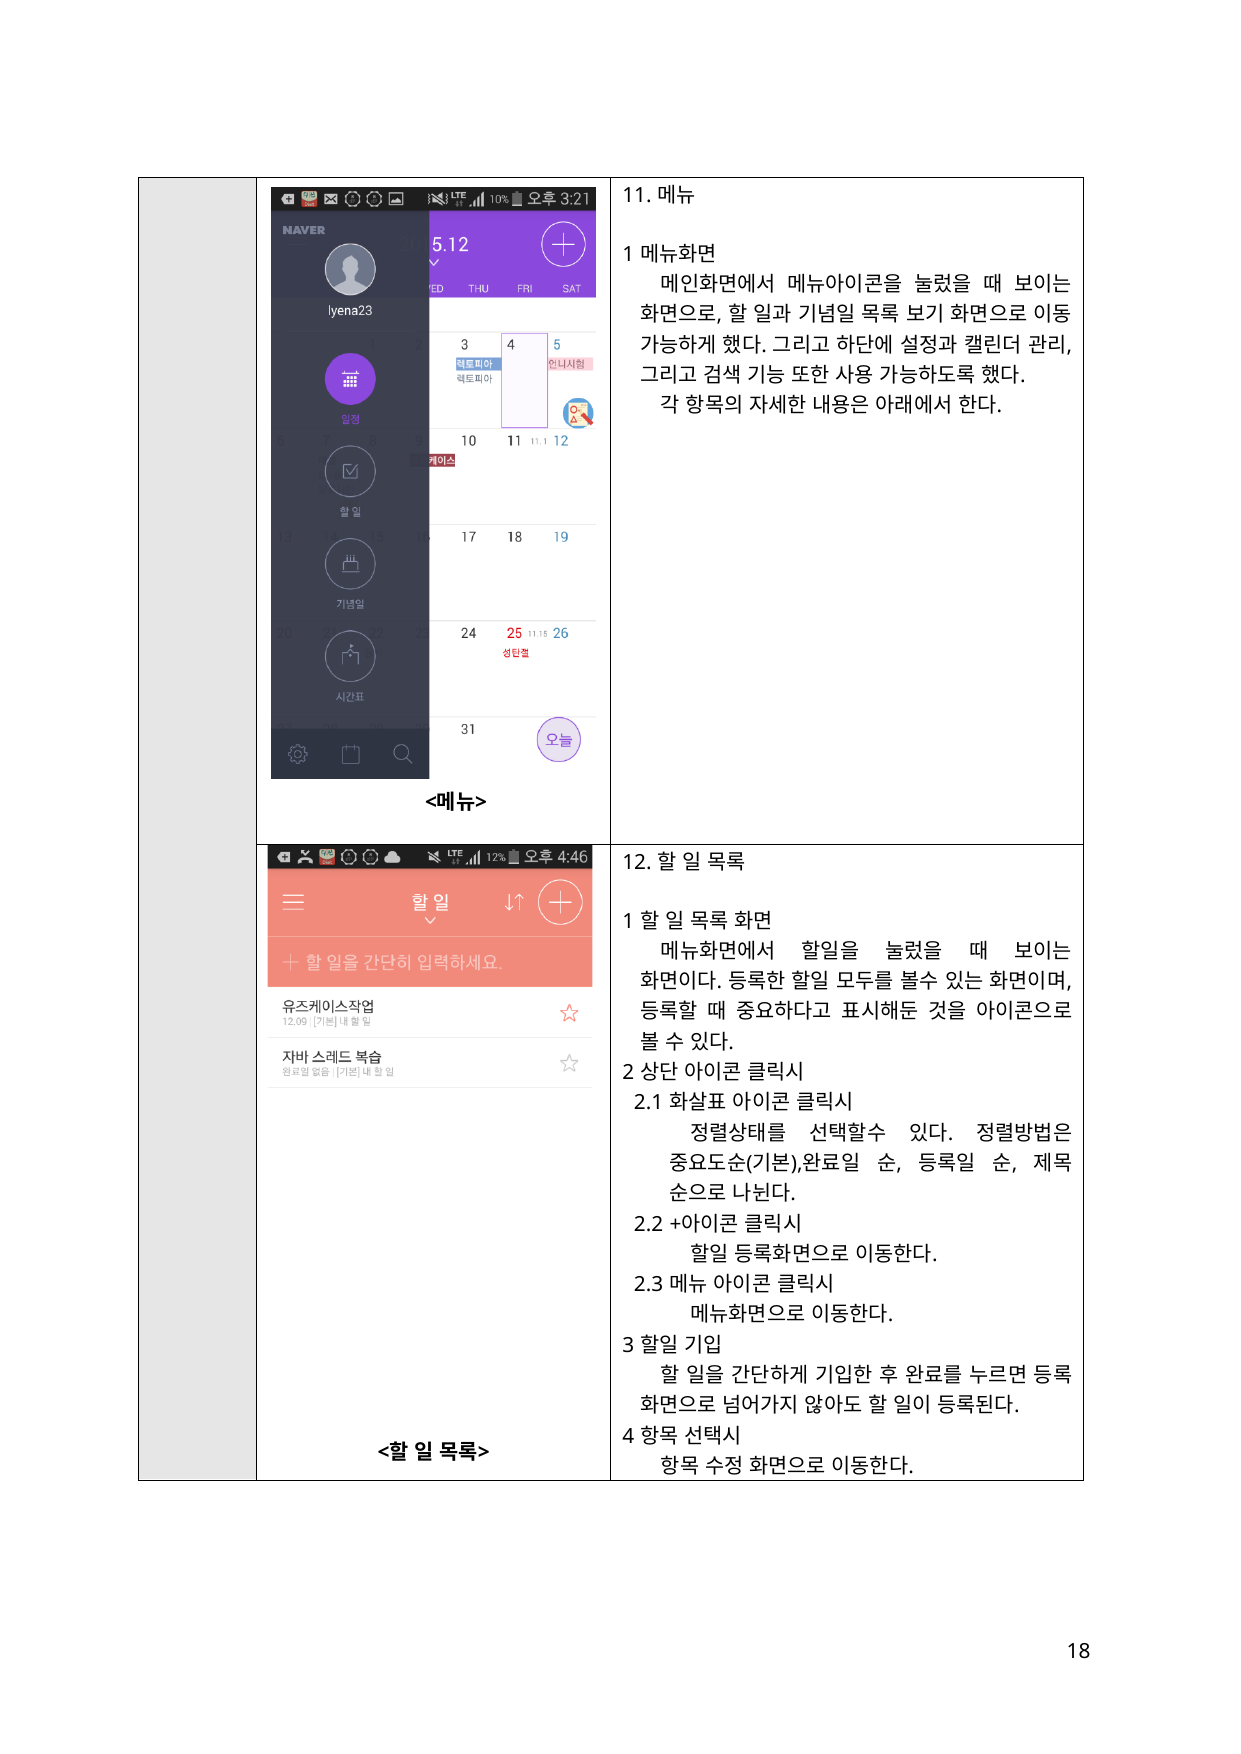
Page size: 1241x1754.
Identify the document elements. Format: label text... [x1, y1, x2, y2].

picture [271, 187, 596, 779]
picture [267, 845, 593, 1436]
table_cell <할 일 목록> [257, 845, 610, 1479]
table_cell [257, 178, 610, 844]
table_cell 11. 메뉴 메뉴화면 메인화면에서 메뉴아이콘을 눌렀을 때 보이는 화면으로, 할 일과 기념일 목록 보기 화면으로 이동 가능하게 했다. 그리고 하단에 설정과 캘린더 관리, 그리고 검색 기능 또한 사용 가능하도록 했다. 각 항목의 자세한 내용은 아래에서 한다. [611, 178, 1083, 844]
table_cell 12. 할 일 목록 할 일 목록 화면 메뉴화면에서 할일을 눌렀을 때 보이는 화면이다. 등록한 할일 모두를 볼수 있는 화면이며, 등록할 때 중요하다고 표시해둔 것을 아이콘으로 볼 수 있다. 상단 아이콘 클릭시 화살표 아이콘 클릭시 정렬상태를 선택할수 있다. 정렬방법은 중요도순(기본),완료일 순, 등록일 순, 제목 순으로 나뉜다. +아이콘 클릭시 할일 등록화면으로 이동한다. 메뉴 아이콘 클릭시 메뉴화면으로 이동한다. 할일 기입 할 일을 간단하게 기입한 후 완료를 누르면 등록 화면으로 넘어가지 않아도 할 일이 등록된다. 항목 선택시 항목 수정 화면으로 이동한다. [611, 845, 1083, 1479]
